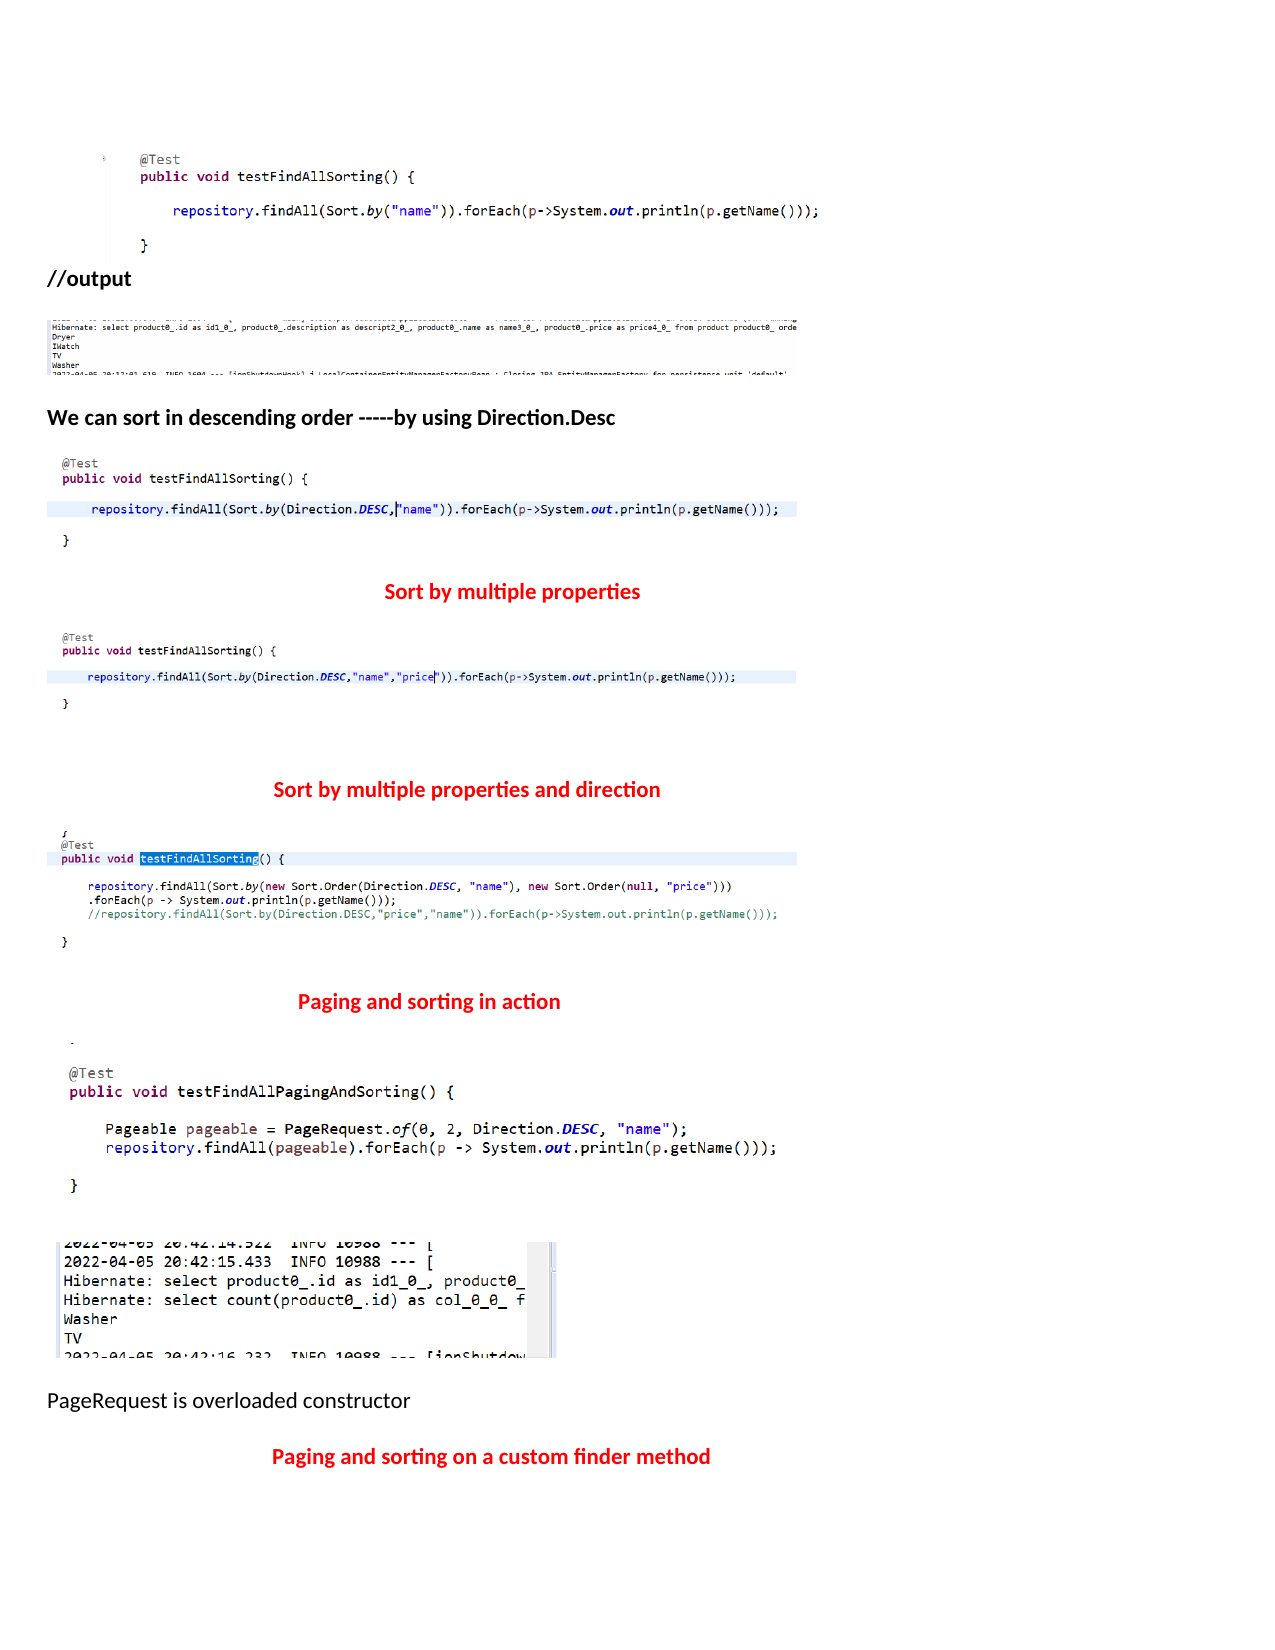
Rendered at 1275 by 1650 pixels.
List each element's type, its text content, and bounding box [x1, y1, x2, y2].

picture [46, 458, 797, 550]
picture [46, 1043, 797, 1214]
text We can sort in descending order -----by using Direction.Desc [47, 403, 1219, 431]
picture [46, 1242, 557, 1358]
picture [46, 831, 797, 960]
text //output [47, 264, 1219, 293]
text Paging and sorting in action [216, 987, 1219, 1015]
picture [46, 320, 797, 375]
picture [103, 150, 854, 265]
text Sort by multiple properties [384, 577, 1219, 606]
picture [46, 633, 796, 719]
text PageRequest is overloaded constructor [47, 1386, 1219, 1414]
text Sort by multiple properties and direction [47, 775, 1219, 803]
text Paging and sorting on a custom finder method [272, 1442, 1219, 1470]
